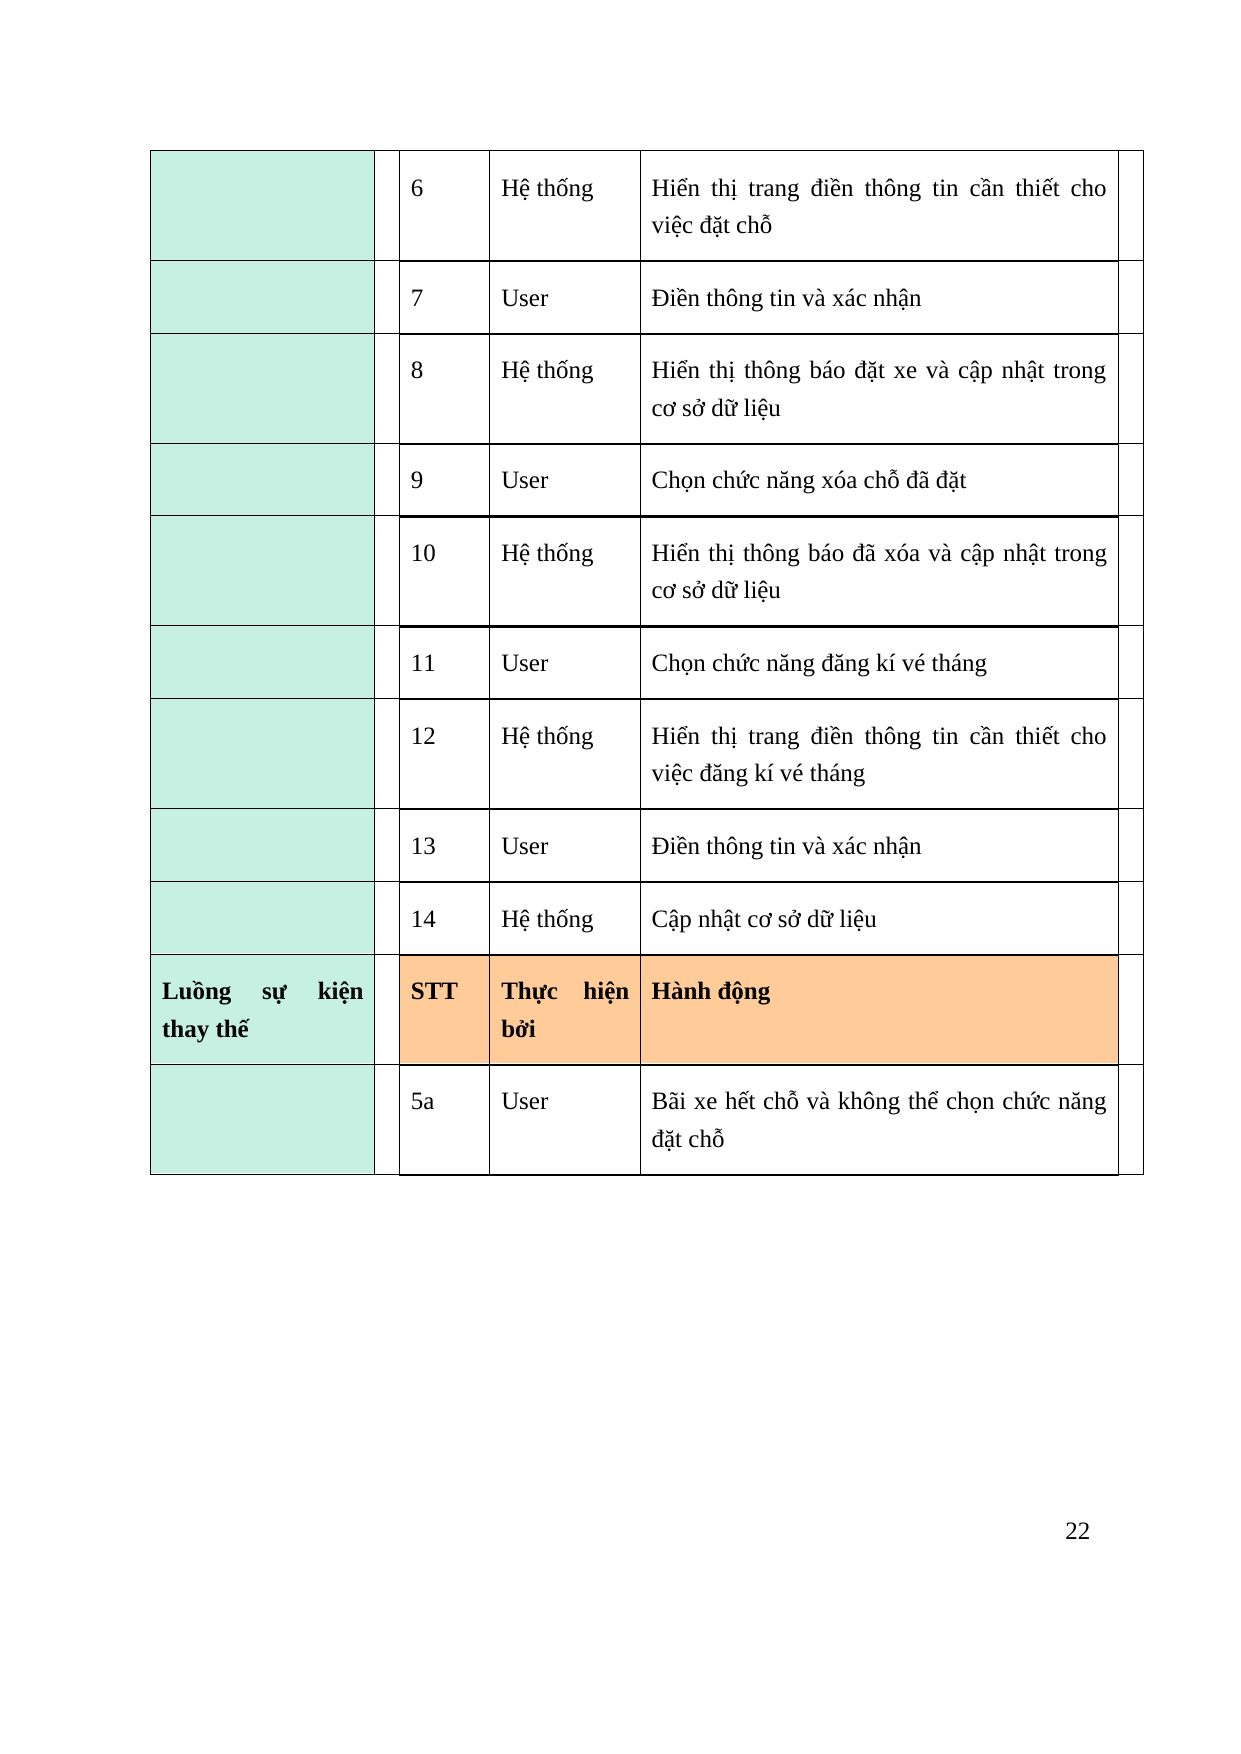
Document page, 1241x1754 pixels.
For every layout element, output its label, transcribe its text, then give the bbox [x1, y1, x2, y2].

table_cell 10 [400, 518, 489, 625]
table_cell [151, 882, 374, 953]
table_cell [1119, 699, 1143, 808]
table_cell [151, 699, 374, 808]
table_cell Hiển thị thông báo đã xóa và cập nhật trong cơ sở dữ liệu [641, 518, 1118, 625]
table_cell [151, 151, 374, 260]
table_cell [375, 882, 399, 953]
table_cell [375, 955, 399, 1063]
table_cell Hệ thống [490, 883, 640, 953]
table_cell Hiển thị trang điền thông tin cần thiết cho việc đặt chỗ [641, 151, 1118, 260]
table_cell [375, 699, 399, 808]
table_cell User [490, 810, 640, 881]
table_cell Bãi xe hết chỗ và không thể chọn chức năng đặt chỗ [641, 1066, 1118, 1173]
table_cell 6 [400, 151, 489, 260]
table_cell Hệ thống [490, 518, 640, 625]
table_cell Chọn chức năng đăng kí vé tháng [641, 628, 1118, 698]
table_cell User [490, 262, 640, 333]
table_cell 12 [400, 700, 489, 808]
table_cell Điền thông tin và xác nhận [641, 810, 1118, 881]
table_cell 9 [400, 445, 489, 515]
table_cell 8 [400, 335, 489, 443]
table_cell [375, 516, 399, 625]
table_cell 14 [400, 883, 489, 953]
table_cell [1119, 444, 1143, 515]
table_cell [1119, 882, 1143, 953]
table_cell [151, 809, 374, 881]
table_cell Chọn chức năng xóa chỗ đã đặt [641, 445, 1118, 515]
table_cell [1119, 151, 1143, 260]
table_cell Hiển thị thông báo đặt xe và cập nhật trong cơ sở dữ liệu [641, 335, 1118, 443]
table_cell STT [400, 956, 489, 1063]
table_cell [1119, 516, 1143, 625]
table_cell [1119, 334, 1143, 443]
table_cell Hiển thị trang điền thông tin cần thiết cho việc đăng kí vé tháng [641, 700, 1118, 808]
table_cell User [490, 1066, 640, 1173]
table_cell Hành động [641, 956, 1118, 1063]
table_cell [151, 334, 374, 443]
table_cell Hệ thống [490, 335, 640, 443]
table_cell [375, 261, 399, 333]
table_cell Thực hiện bởi [490, 956, 640, 1063]
table_cell 5a [400, 1066, 489, 1173]
table_cell [375, 809, 399, 881]
table_cell User [490, 445, 640, 515]
table_cell Điền thông tin và xác nhận [641, 262, 1118, 333]
table_cell Hệ thống [490, 700, 640, 808]
table_cell [151, 444, 374, 515]
table_cell [151, 261, 374, 333]
table_cell [375, 444, 399, 515]
table_cell Hệ thống [490, 151, 640, 260]
table_cell [375, 151, 399, 260]
table_cell 7 [400, 262, 489, 333]
table_cell [1119, 955, 1143, 1063]
table_cell 11 [400, 628, 489, 698]
table_cell [1119, 626, 1143, 698]
table_cell [375, 626, 399, 698]
table_cell [1119, 1065, 1143, 1173]
table_cell [1119, 261, 1143, 333]
table_cell Luồng sự kiện thay thế [151, 955, 374, 1063]
table_cell [151, 516, 374, 625]
table_cell User [490, 628, 640, 698]
table_cell 13 [400, 810, 489, 881]
table_cell [151, 626, 374, 698]
table_cell [375, 334, 399, 443]
table_cell [1119, 809, 1143, 881]
table_cell [151, 1065, 374, 1173]
table_cell Cập nhật cơ sở dữ liệu [641, 883, 1118, 953]
table_cell [375, 1065, 399, 1173]
